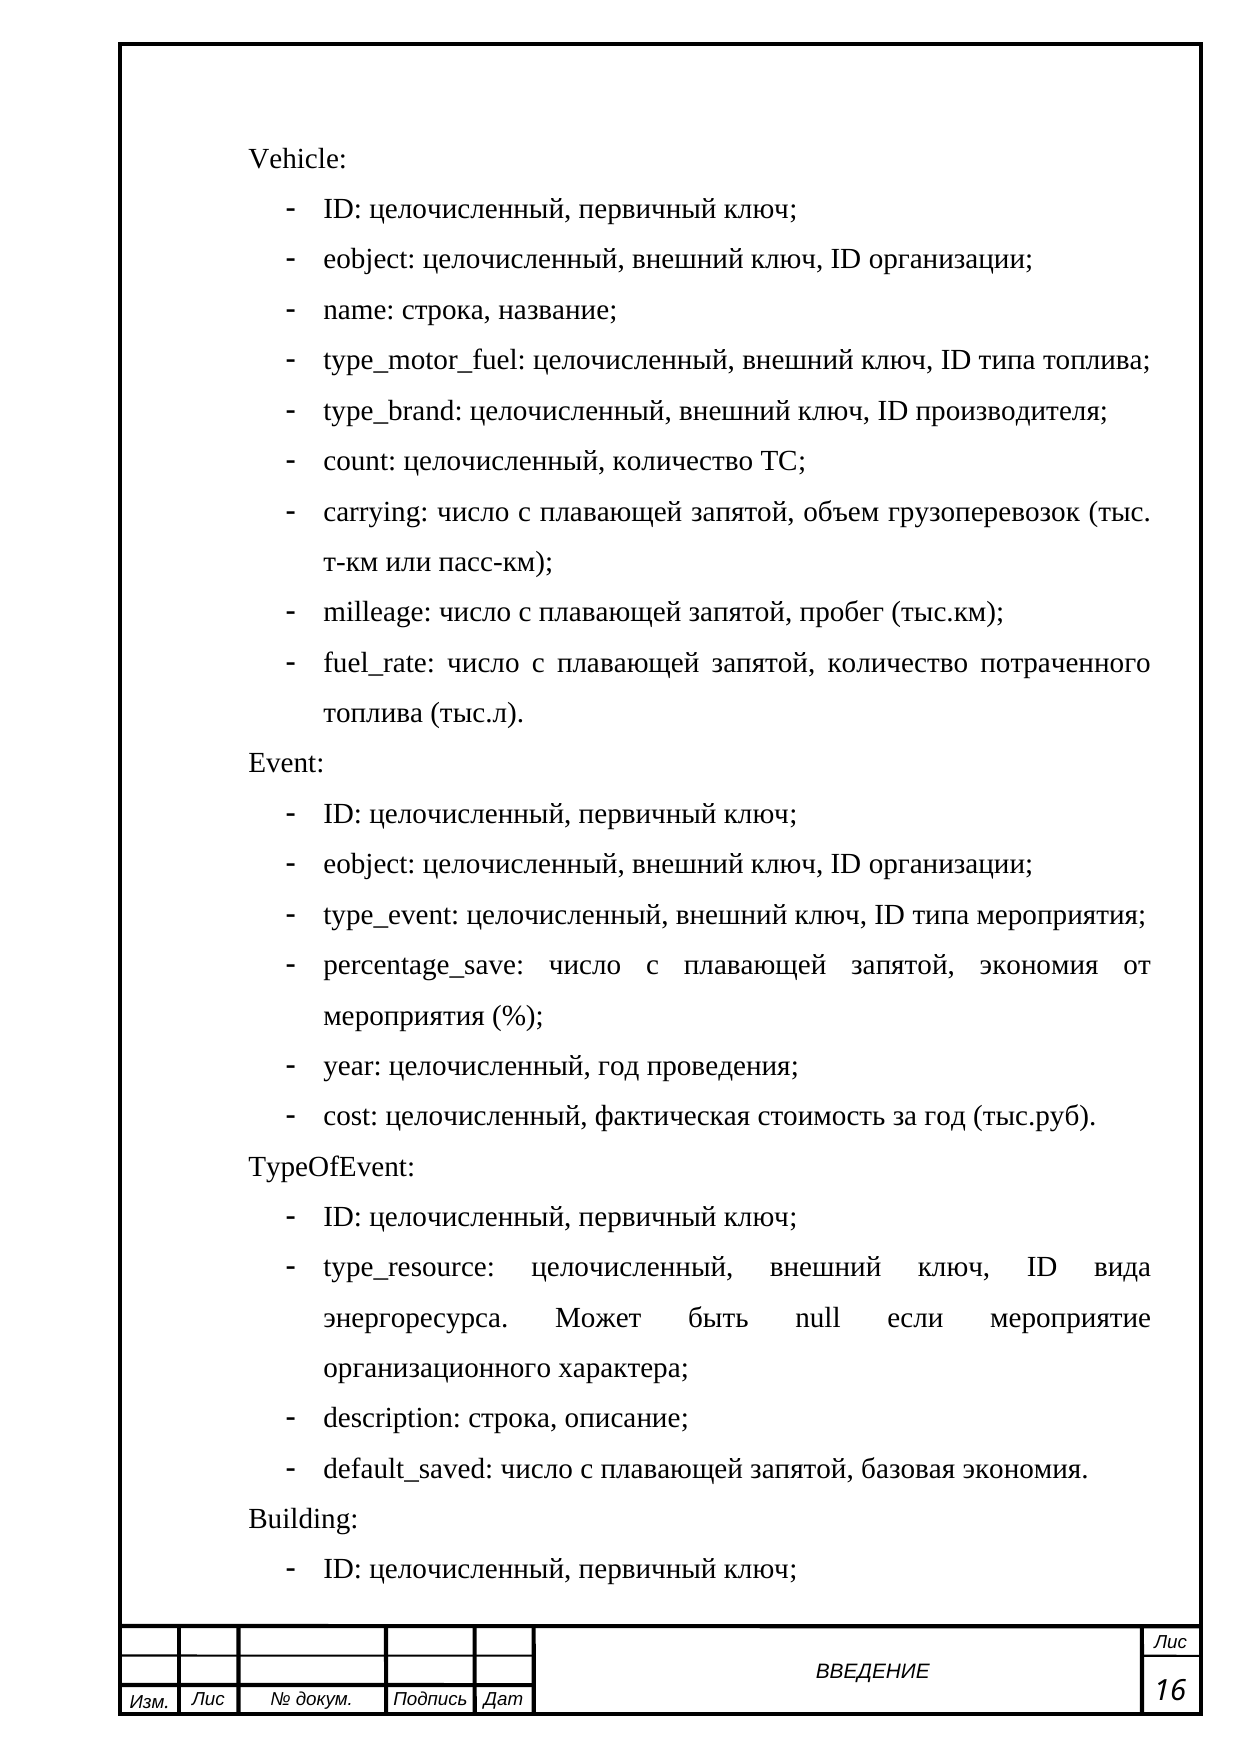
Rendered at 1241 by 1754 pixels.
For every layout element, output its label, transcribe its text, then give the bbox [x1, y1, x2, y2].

list name: строка, название; [286, 292, 1152, 326]
list type_resource: целочисленный, внешний ключ, ID вида энергоресурса. Может быть null если мероприятие организационного характера; [286, 1249, 1152, 1384]
text TypeOfEvent: [177, 1149, 1152, 1182]
list description: строка, описание; [286, 1401, 1152, 1434]
text Vehicle: [177, 141, 1152, 174]
text Building: [177, 1501, 1152, 1535]
list ID: целочисленный, первичный ключ; [286, 796, 1152, 829]
list default_saved: число с плавающей запятой, базовая экономия. [286, 1451, 1152, 1484]
list cost: целочисленный, фактическая стоимость за год (тыс.руб). [286, 1098, 1152, 1132]
list type_motor_fuel: целочисленный, внешний ключ, ID типа топлива; [286, 342, 1152, 376]
list type_brand: целочисленный, внешний ключ, ID производителя; [286, 393, 1152, 427]
list eobject: целочисленный, внешний ключ, ID организации; [286, 846, 1152, 880]
list ID: целочисленный, первичный ключ; [286, 1552, 1152, 1585]
text Event: [177, 746, 1152, 779]
list ID: целочисленный, первичный ключ; [286, 191, 1152, 225]
list carrying: число с плавающей запятой, объем грузоперевозок (тыс. т-км или пасс-км); [286, 494, 1152, 578]
list milleage: число с плавающей запятой, пробег (тыс.км); [286, 594, 1152, 628]
list eobject: целочисленный, внешний ключ, ID организации; [286, 242, 1152, 275]
list fuel_rate: число с плавающей запятой, количество потраченного топлива (тыс.л). [286, 645, 1152, 729]
list year: целочисленный, год проведения; [286, 1048, 1152, 1082]
list percentage_save: число с плавающей запятой, экономия от мероприятия (%); [286, 947, 1152, 1031]
list type_event: целочисленный, внешний ключ, ID типа мероприятия; [286, 897, 1152, 930]
list ID: целочисленный, первичный ключ; [286, 1199, 1152, 1233]
list count: целочисленный, количество ТС; [286, 443, 1152, 477]
